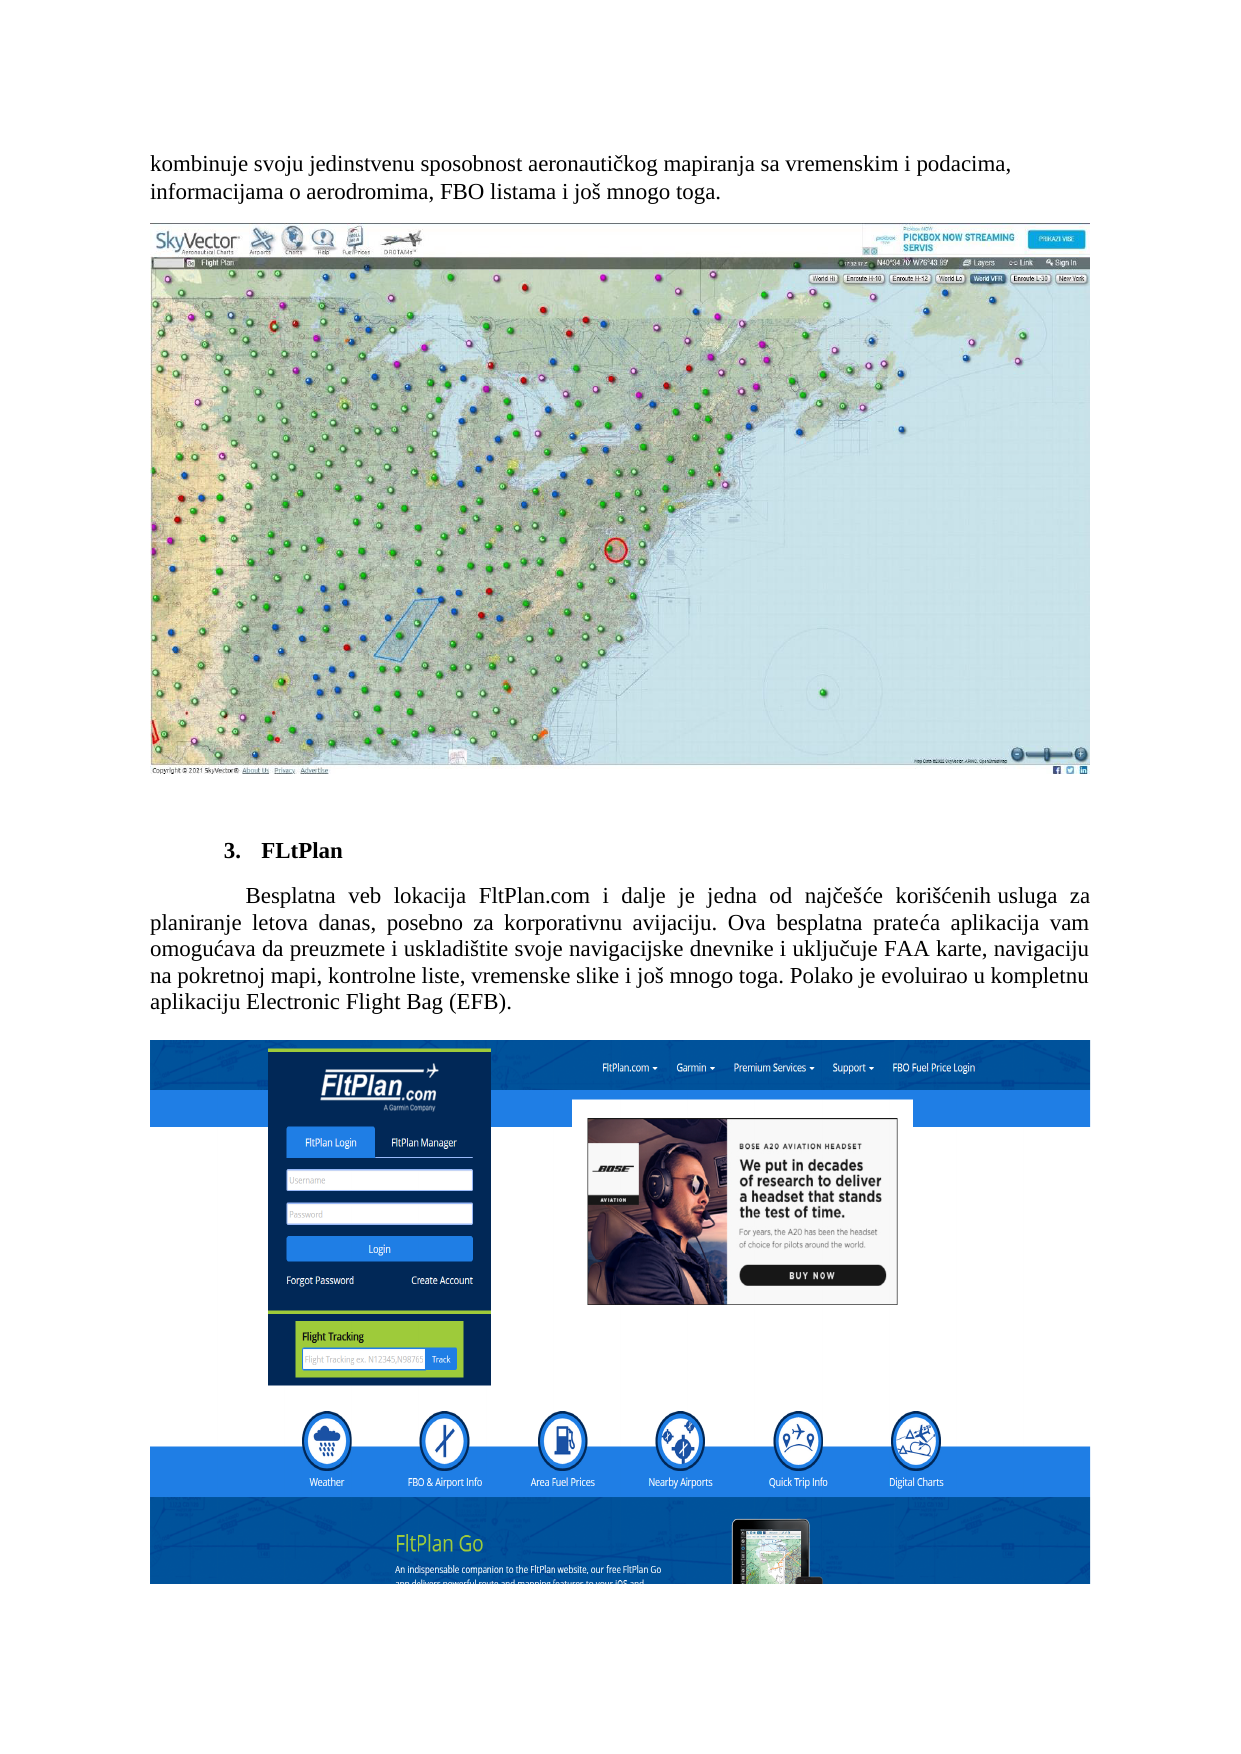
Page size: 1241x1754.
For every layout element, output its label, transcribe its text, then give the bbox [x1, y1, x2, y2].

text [150, 150, 1090, 205]
picture [150, 1040, 1091, 1584]
text Besplatna veb lokacija FltPlan.com i dalje je jedna od najčešće korišćenih usluga za planiranje letova danas, posebno za korporativnu avijaciju. Ova besplatna prateća aplikacija vam omogućava da preuzmete i uskladištite svoje navigacijske dnevnike i uključuje FAA karte, navigaciju na pokretnoj mapi, kontrolne liste, vremenske slike i još mnogo toga. Polako je evoluirao u kompletnu aplikaciju Electronic Flight Bag (EFB). [150, 883, 1090, 1014]
list FLtPlan [224, 837, 1090, 864]
